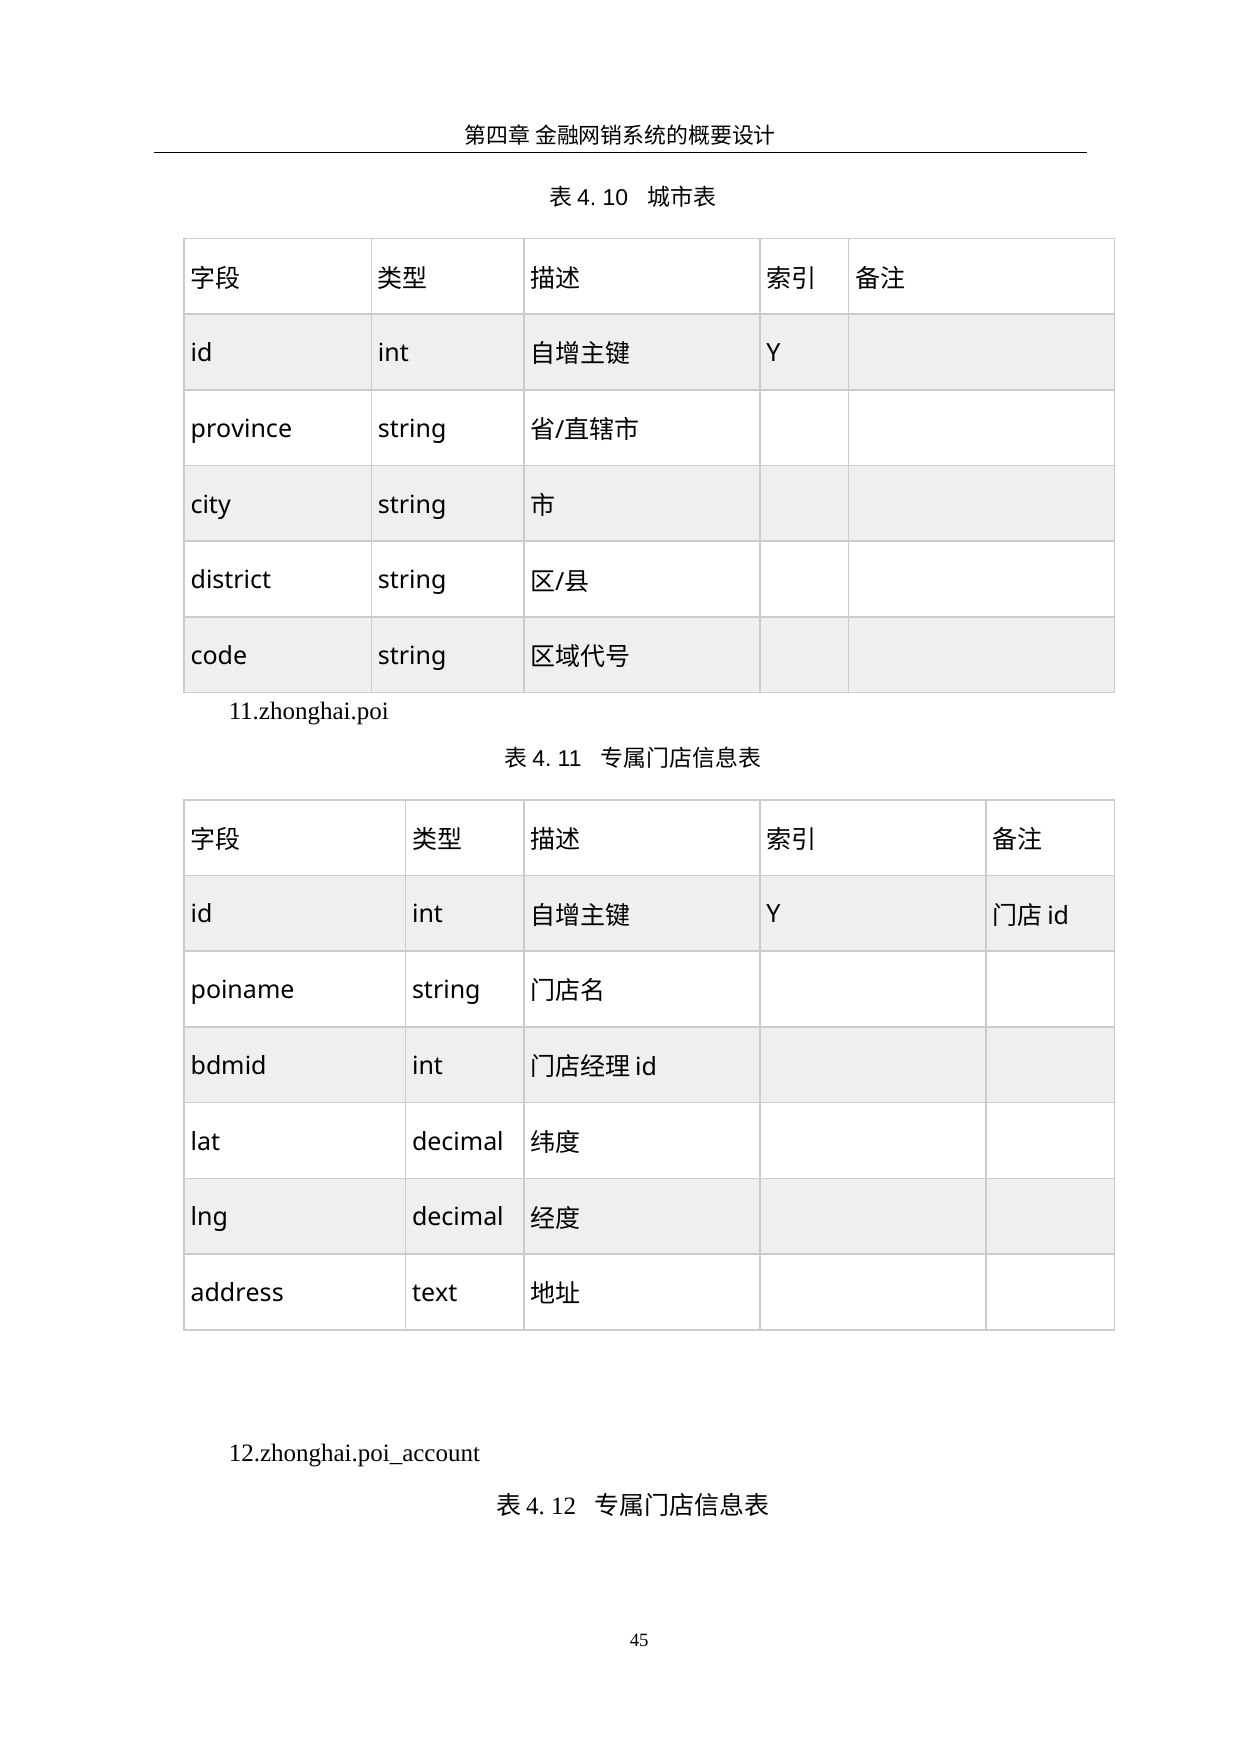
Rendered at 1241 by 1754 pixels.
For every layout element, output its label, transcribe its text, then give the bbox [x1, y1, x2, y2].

table_cell code [185, 618, 371, 692]
table_cell [987, 1103, 1114, 1177]
table_cell 自增主键 [525, 876, 759, 950]
table_cell 门店经理id [525, 1028, 759, 1102]
table_cell lng [185, 1179, 405, 1253]
table_cell address [185, 1255, 405, 1329]
table_cell [987, 1028, 1114, 1102]
table_cell 纬度 [525, 1103, 759, 1177]
table_cell [849, 542, 1114, 616]
table_cell 门店id [987, 876, 1114, 950]
table_cell province [185, 391, 371, 465]
table_cell text [406, 1255, 523, 1329]
text 表4. 10 城市表 [178, 178, 1087, 212]
table_cell [849, 315, 1114, 389]
table_cell 地址 [525, 1255, 759, 1329]
table_cell [849, 466, 1114, 540]
table_header 描述 [525, 801, 759, 874]
table_cell Y [761, 876, 985, 950]
table_cell [761, 1028, 985, 1102]
table_cell id [185, 876, 405, 950]
table_cell decimal [406, 1179, 523, 1253]
table_cell int [406, 876, 523, 950]
table_header 索引 [761, 239, 848, 313]
text 表4. 11 专属门店信息表 [178, 740, 1087, 774]
table_header 字段 [185, 801, 405, 874]
table_cell [849, 391, 1114, 465]
table_header 备注 [849, 239, 1114, 313]
table_cell [761, 1103, 985, 1177]
table_cell [761, 1255, 985, 1329]
table_cell [987, 1255, 1114, 1329]
table_cell 市 [525, 466, 759, 540]
table_cell int [406, 1028, 523, 1102]
text 表4. 12 专属门店信息表 [178, 1470, 1087, 1538]
text 11.zhonghai.poi [178, 693, 1087, 727]
table_cell [761, 391, 848, 465]
table_cell lat [185, 1103, 405, 1177]
table_cell 经度 [525, 1179, 759, 1253]
table_cell 区域代号 [525, 618, 759, 692]
table_cell [849, 618, 1114, 692]
table_cell [761, 1179, 985, 1253]
table_cell string [372, 542, 523, 616]
table_cell int [372, 315, 523, 389]
table_cell Y [761, 315, 848, 389]
table_cell 区/县 [525, 542, 759, 616]
table_cell string [406, 952, 523, 1026]
table_cell 省/直辖市 [525, 391, 759, 465]
table_cell id [185, 315, 371, 389]
table_cell bdmid [185, 1028, 405, 1102]
table_header 备注 [987, 801, 1114, 874]
table_cell string [372, 466, 523, 540]
table_cell [761, 618, 848, 692]
table_cell [761, 952, 985, 1026]
table_cell [761, 542, 848, 616]
table_header 类型 [406, 801, 523, 874]
table_cell poiname [185, 952, 405, 1026]
table_header 索引 [761, 801, 985, 874]
table_header 类型 [372, 239, 523, 313]
table_header 字段 [185, 239, 371, 313]
table_cell [987, 1179, 1114, 1253]
table_cell district [185, 542, 371, 616]
table_cell [987, 952, 1114, 1026]
table_cell string [372, 618, 523, 692]
table_cell string [372, 391, 523, 465]
table_cell city [185, 466, 371, 540]
table_header 描述 [525, 239, 759, 313]
table_cell 自增主键 [525, 315, 759, 389]
table_cell 门店名 [525, 952, 759, 1026]
table_cell [761, 466, 848, 540]
table_cell decimal [406, 1103, 523, 1177]
text 12.zhonghai.poi_account [178, 1436, 1087, 1470]
